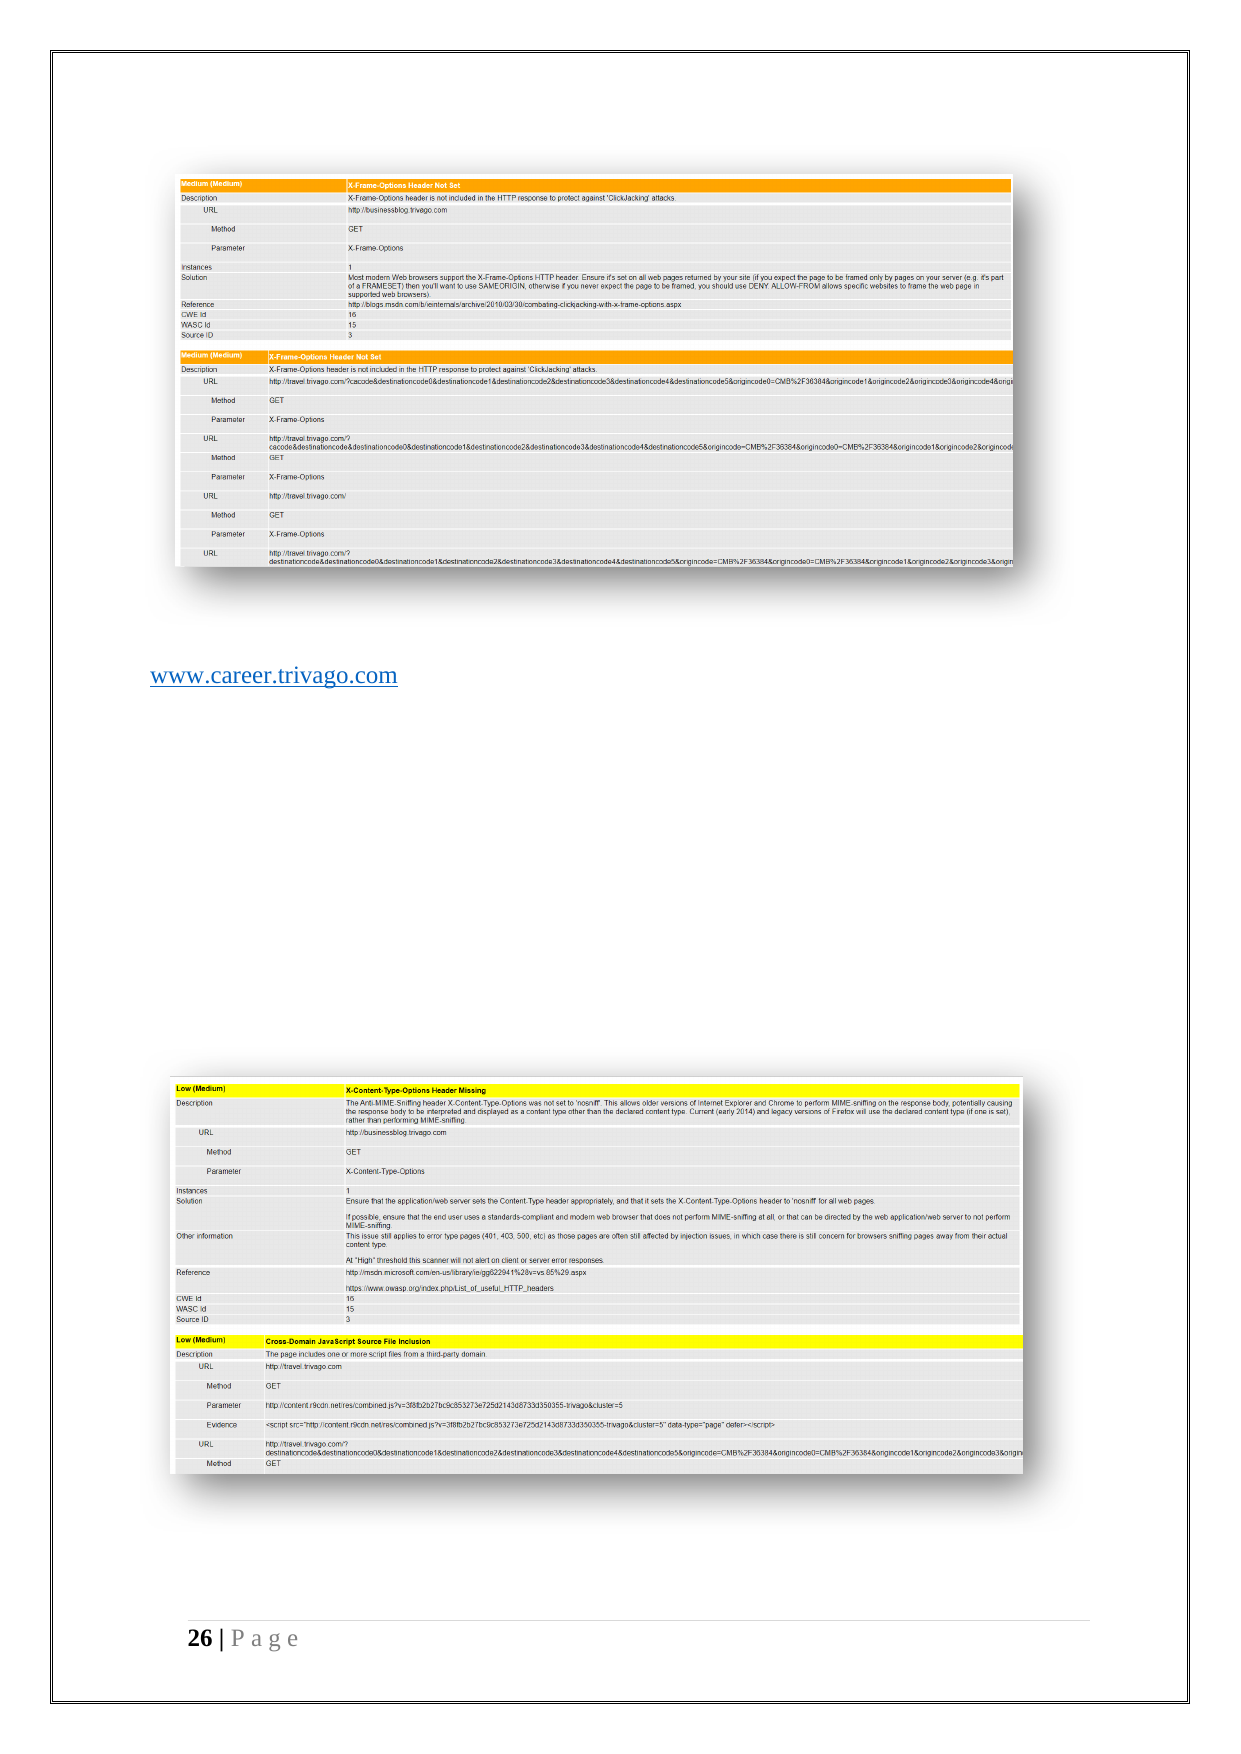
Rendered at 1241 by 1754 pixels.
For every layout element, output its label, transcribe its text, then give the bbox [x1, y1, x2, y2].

picture [175, 174, 1013, 567]
picture [170, 1076, 1023, 1474]
text www.career.trivago.com [150, 661, 1090, 689]
